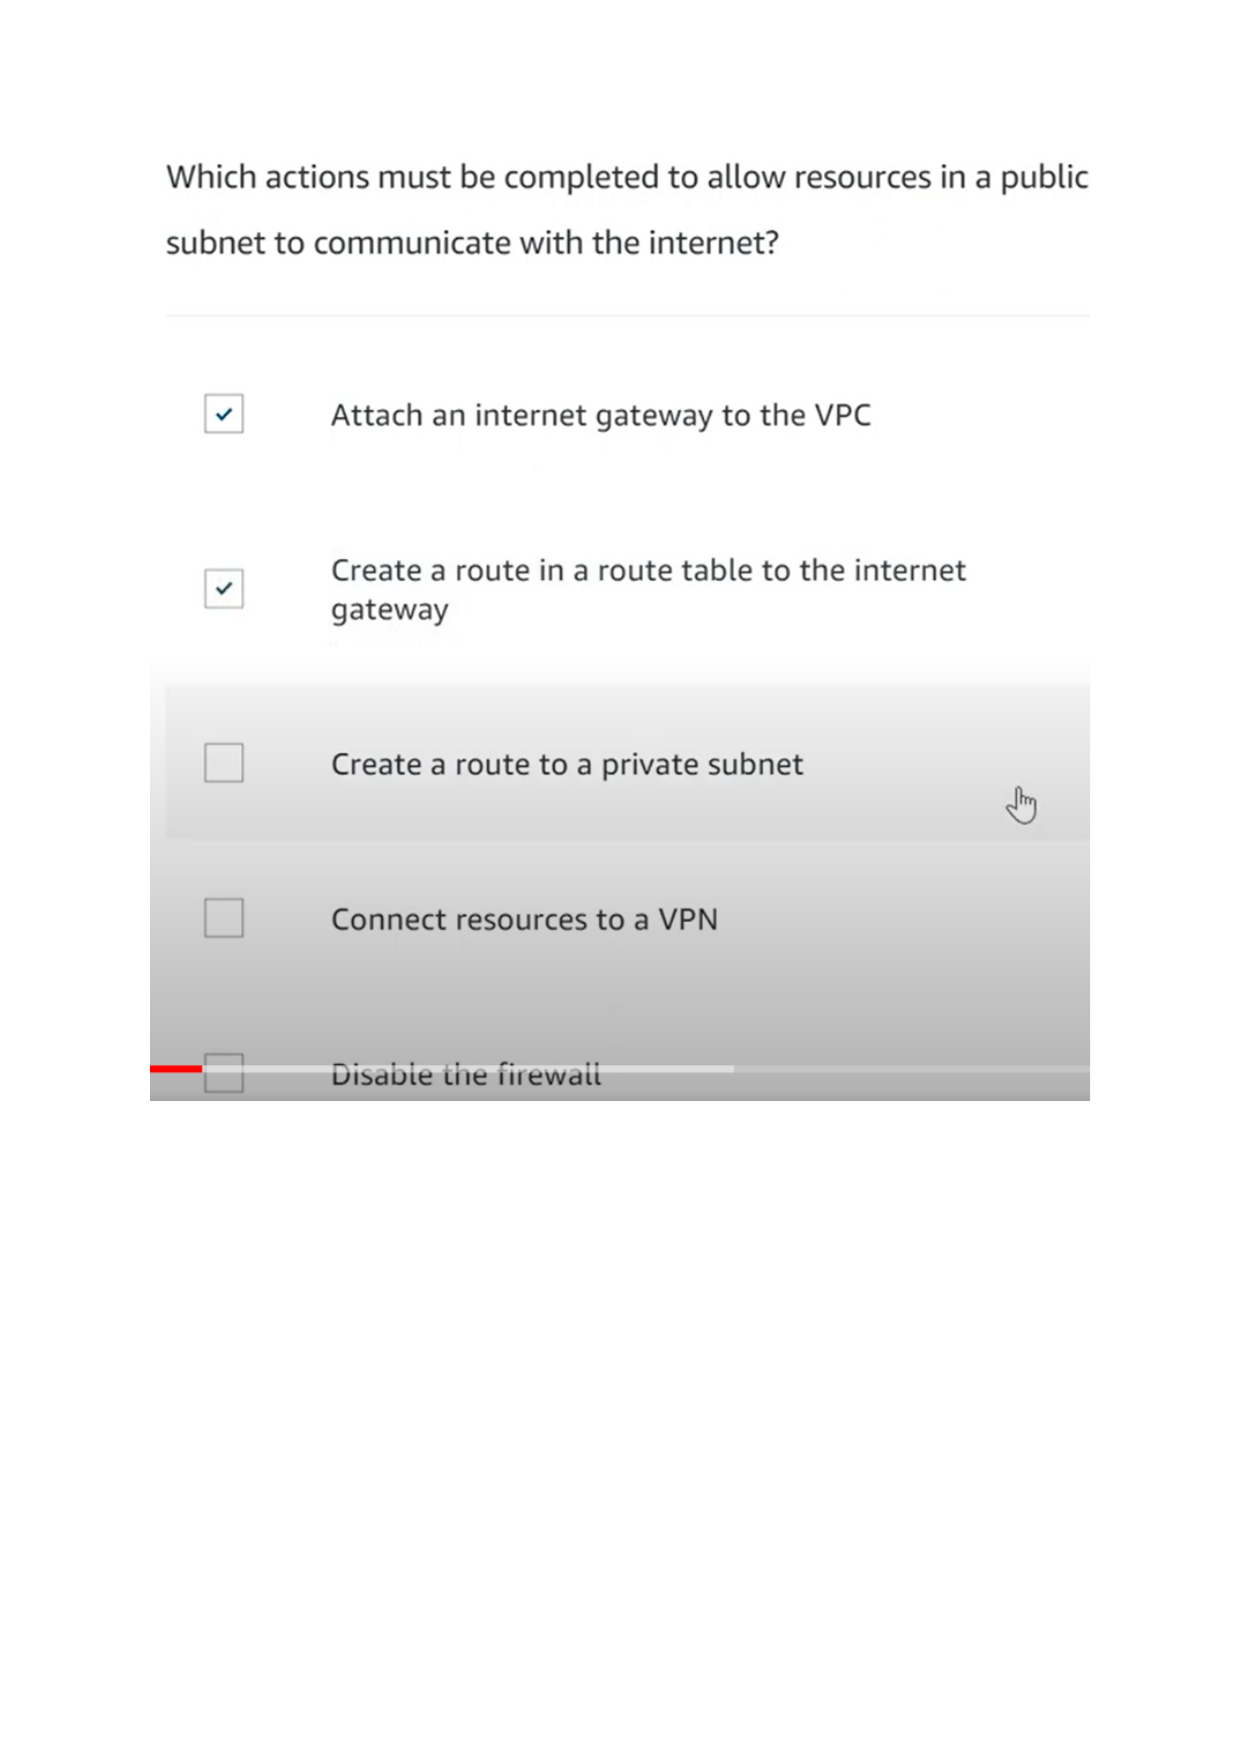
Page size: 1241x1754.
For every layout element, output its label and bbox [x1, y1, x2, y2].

picture [150, 150, 1091, 1101]
